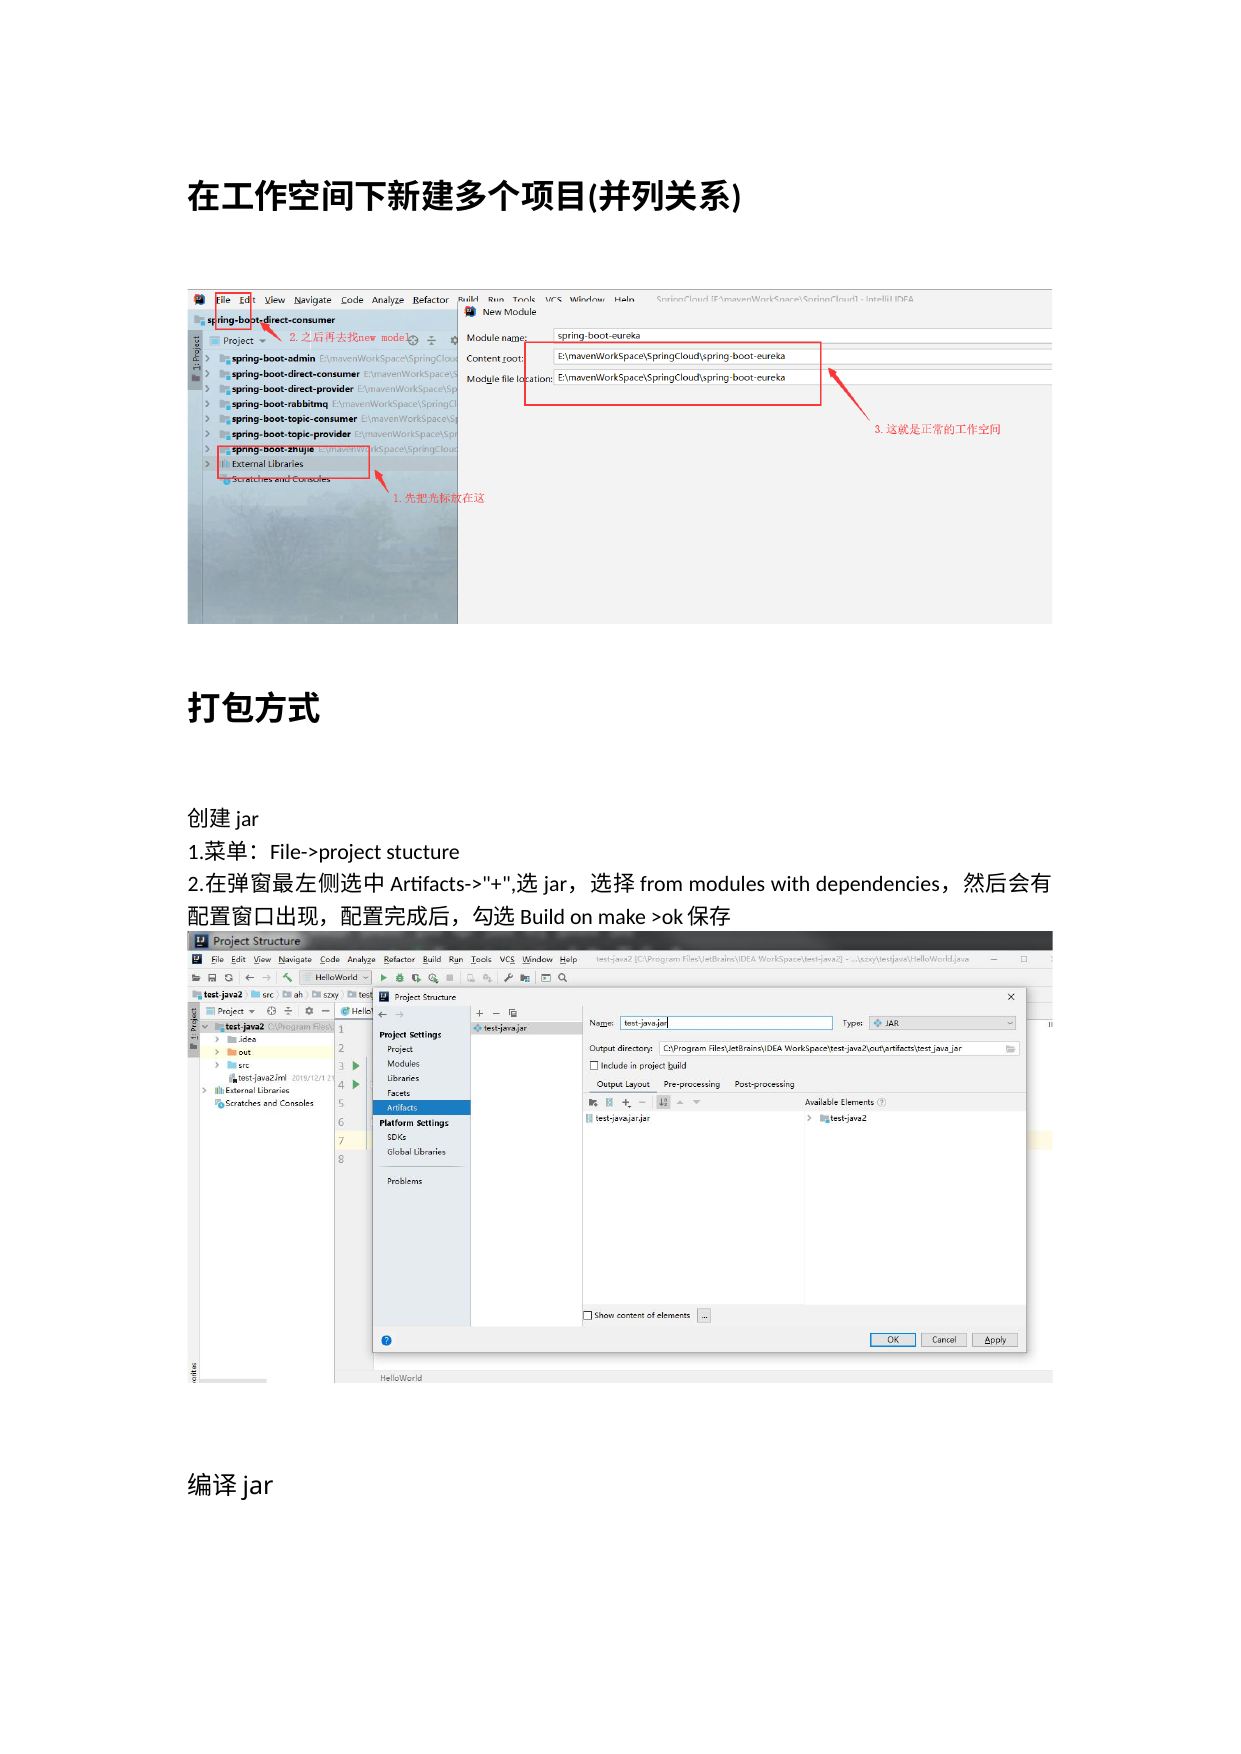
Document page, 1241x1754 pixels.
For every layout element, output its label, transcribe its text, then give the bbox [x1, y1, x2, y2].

picture [187, 931, 1053, 1383]
text 编译jar [187, 1451, 1053, 1516]
subtitle 在工作空间下新建多个项目(并列关系) [187, 162, 1053, 227]
text 创建jar [187, 801, 1053, 833]
picture [187, 289, 1053, 624]
text 2.在弹窗最左侧选中Artifacts->"+",选jar，选择from modules with dependencies，然后会有配置窗口出现，配置完成后，勾选Build on make >ok保存 [187, 866, 1053, 931]
text 1.菜单：File->project stucture [187, 833, 1053, 866]
subtitle 打包方式 [187, 674, 1053, 739]
